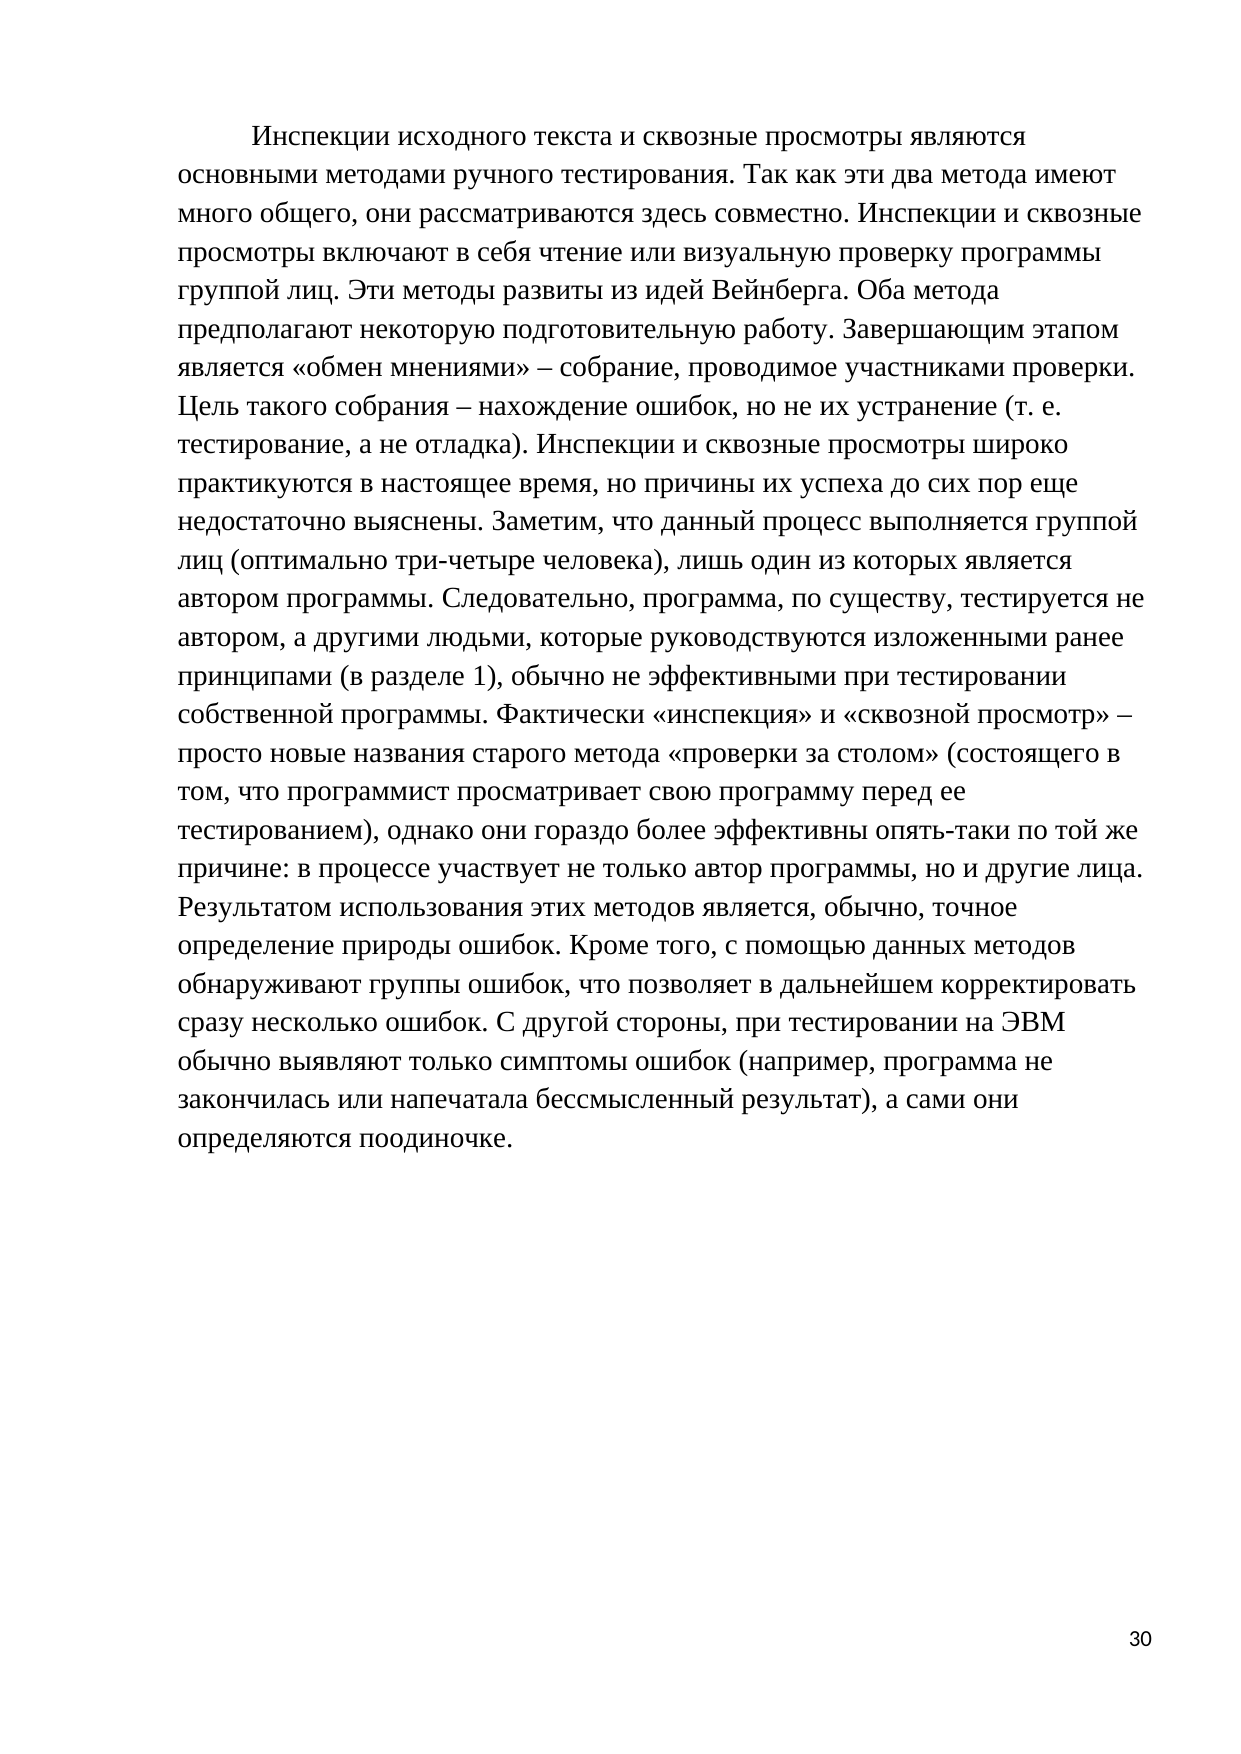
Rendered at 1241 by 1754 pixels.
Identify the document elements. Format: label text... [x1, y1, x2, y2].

text Инспекции исходного текста и сквозные просмотры являются основными методами ручного тестирования. Так как эти два метода имеют много общего, они рассматриваются здесь совместно. Инспекции и сквозные просмотры включают в себя чтение или визуальную проверку программы группой лиц. Эти методы развиты из идей Вейнберга. Оба метода предполагают некоторую подготовительную работу. Завершающим этапом является «обмен мнениями» – собрание, проводимое участниками проверки. Цель такого собрания – нахождение ошибок, но не их устранение (т. е. тестирование, а не отладка). Инспекции и сквозные просмотры широко практикуются в настоящее время, но причины их успеха до сих пор еще недостаточно выяснены. Заметим, что данный процесс выполняется группой лиц (оптимально три-четыре человека), лишь один из которых является автором программы. Следовательно, программа, по существу, тестируется не автором, а другими людьми, которые руководствуются изложенными ранее принципами (в разделе 1), обычно не эффективными при тестировании собственной программы. Фактически «инспекция» и «сквозной просмотр» – просто новые названия старого метода «проверки за столом» (состоящего в том, что программист просматривает свою программу перед ее тестированием), однако они гораздо более эффективны опять-таки по той же причине: в процессе участвует не только автор программы, но и другие лица. Результатом использования этих методов является, обычно, точное определение природы ошибок. Кроме того, с помощью данных методов обнаруживают группы ошибок, что позволяет в дальнейшем корректировать сразу несколько ошибок. С другой стороны, при тестировании на ЭВМ обычно выявляют только симптомы ошибок (например, программа не закончилась или напечатала бессмысленный результат), а сами они определяются поодиночке. [177, 118, 1152, 1154]
